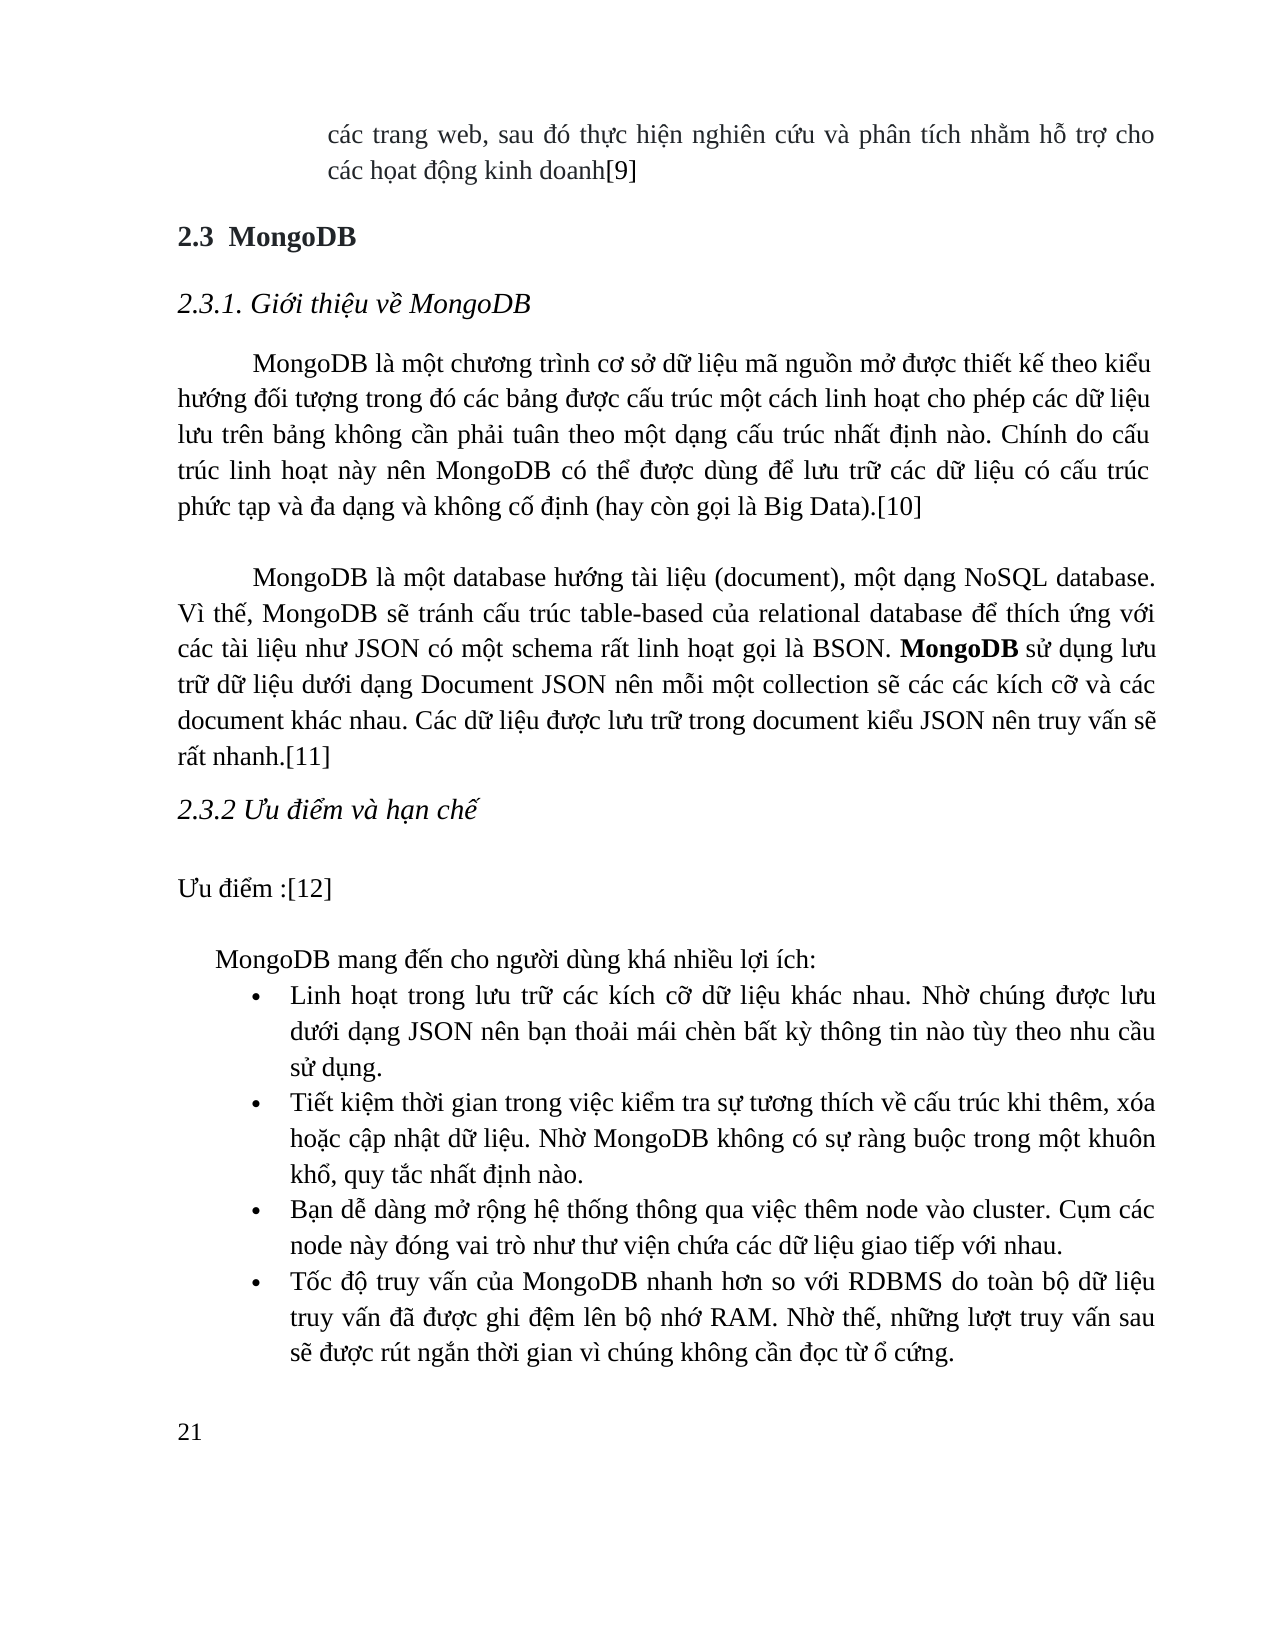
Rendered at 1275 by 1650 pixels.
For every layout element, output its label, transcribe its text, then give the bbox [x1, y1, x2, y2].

text 2.3 MongoDB [177, 427, 1157, 460]
list Tiết kiệm thời gian trong việc kiểm tra sự tương thích về cấu trúc khi thêm, xóa hoặc cập nhật dữ liệu. Nhờ MongoDB không có sự ràng buộc trong một khuôn khổ, quy tắc nhất định nào. [252, 1294, 1157, 1397]
text Ưu điểm :[12] [177, 1080, 1157, 1111]
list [290, 118, 1157, 185]
list Ứng dụng Scrapy trên web : Web Scraping là quá trình sử dụng các bots để trích xuất dữ diệu và nội dung từ website. Python chính là ngôn ngữ được dùng để hỗ trợ quá trình này. Chúng sẽ lấy một lượng lớn dữ liệu từ các trang web, sau đó thực hiện nghiên cứu và phân tích nhằm hỗ trợ cho các họat động kinh doanh[9] [290, 219, 1157, 393]
text MongoDB là một database hướng tài liệu (document), một dạng NoSQL database. Vì thế, MongoDB sẽ tránh cấu trúc table-based của relational database để thích ứng với các tài liệu như JSON có một schema rất linh hoạt gọi là BSON. MongoDB sử dụng lưu trữ dữ liệu dưới dạng Document JSON nên mỗi một collection sẽ các các kích cỡ và các document khác nhau. Các dữ liệu được lưu trữ trong document kiểu JSON nên truy vấn sẽ rất nhanh.[11] [177, 769, 1157, 979]
list Linh hoạt trong lưu trữ các kích cỡ dữ liệu khác nhau. Nhờ chúng được lưu dưới dạng JSON nên bạn thoải mái chèn bất kỳ thông tin nào tùy theo nhu cầu sử dụng. [252, 1187, 1157, 1290]
subtitle 2.3.2 Ưu điểm và hạn chế [177, 1000, 1157, 1034]
text MongoDB mang đến cho người dùng khá nhiều lợi ích: [177, 1151, 1157, 1183]
text MongoDB là một chương trình cơ sở dữ liệu mã nguồn mở được thiết kế theo kiểu hướng đối tượng trong đó các bảng được cấu trúc một cách linh hoạt cho phép các dữ liệu lưu trên bảng không cần phải tuân theo một dạng cấu trúc nhất định nào. Chính do cấu trúc linh hoạt này nên MongoDB có thể được dùng để lưu trữ các dữ liệu có cấu trúc phức tạp và đa dạng và không cố định (hay còn gọi là Big Data).[10] [177, 555, 1152, 729]
text 2.3.1. Giới thiệu về MongoDB [177, 494, 1085, 528]
